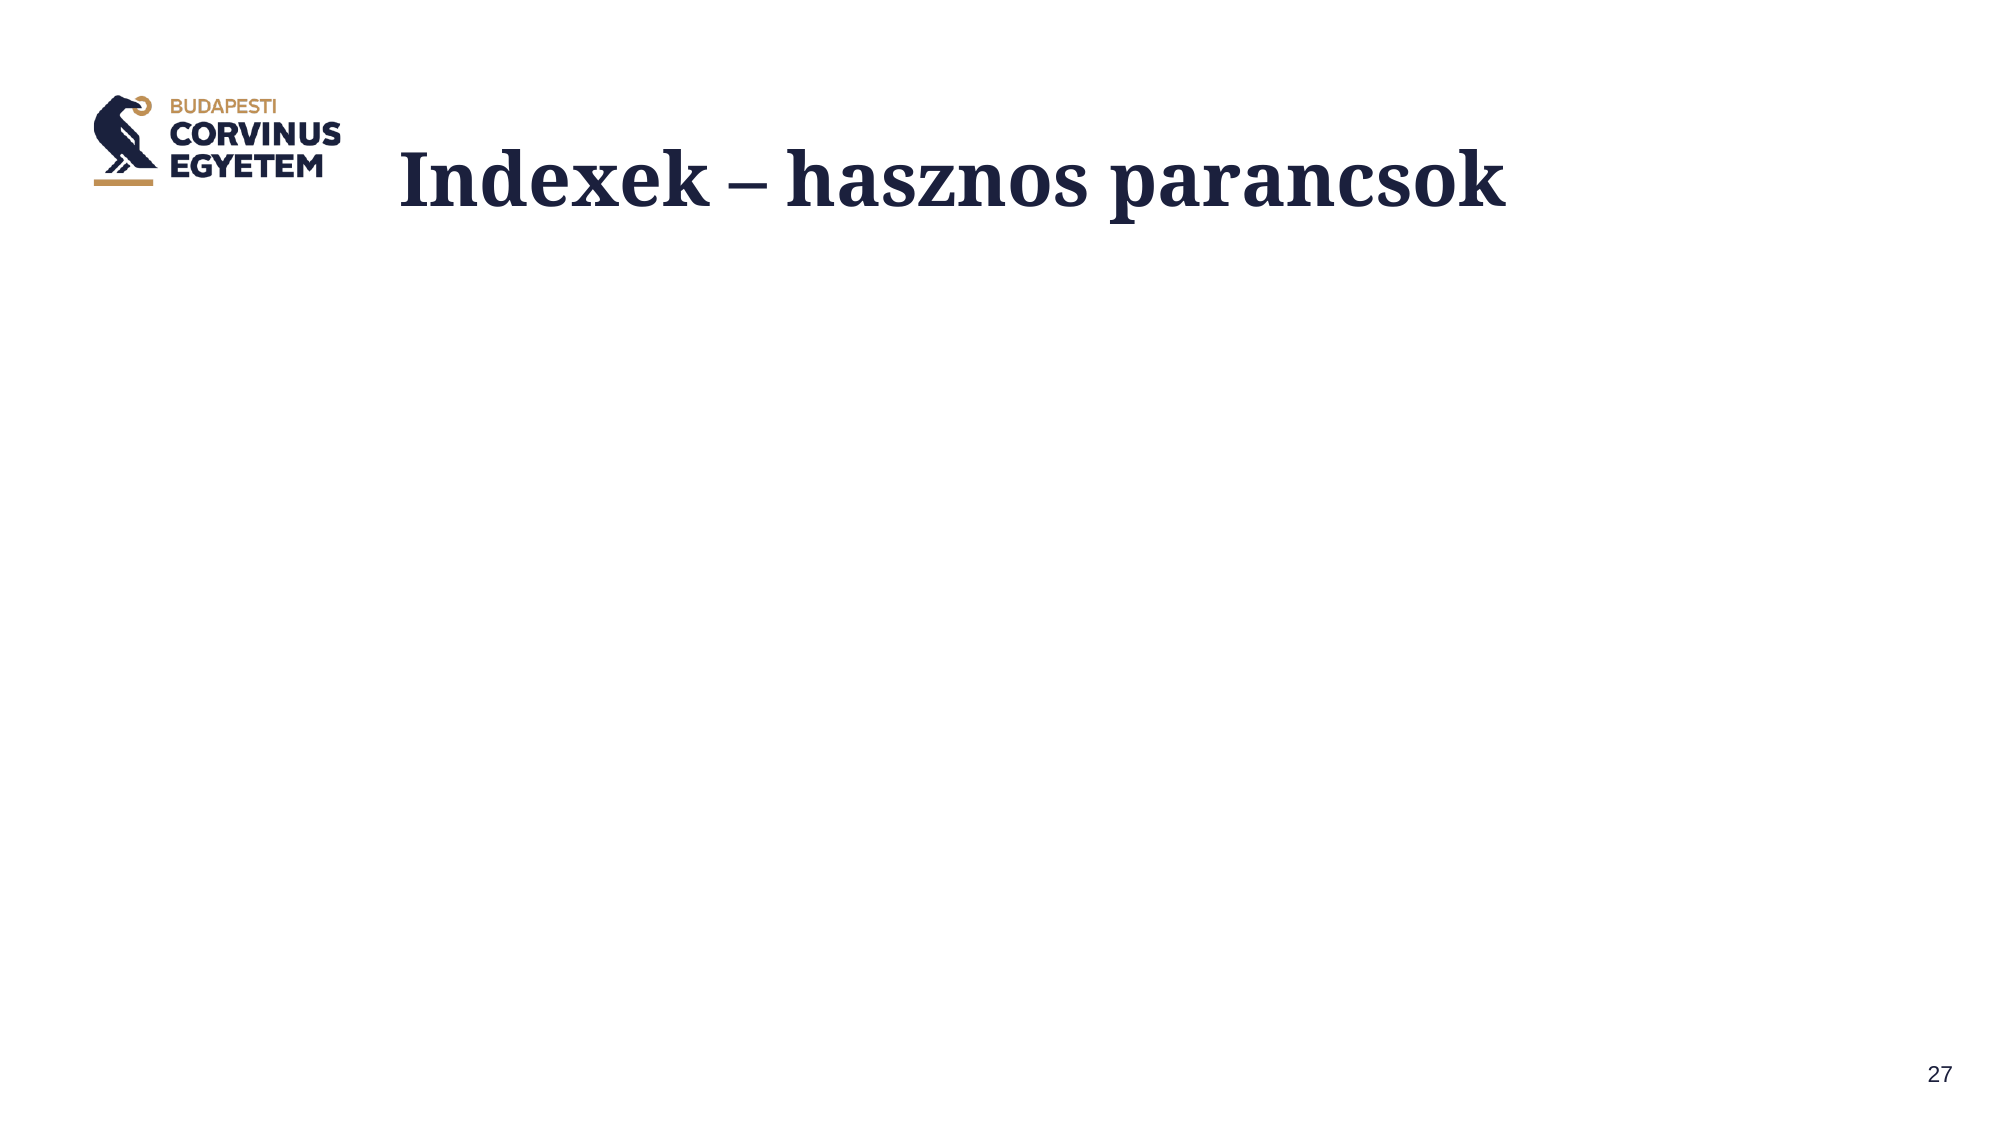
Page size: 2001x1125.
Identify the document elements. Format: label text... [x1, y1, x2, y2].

subtitle Indexek – hasznos parancsok [399, 126, 1946, 228]
picture [93, 95, 341, 186]
